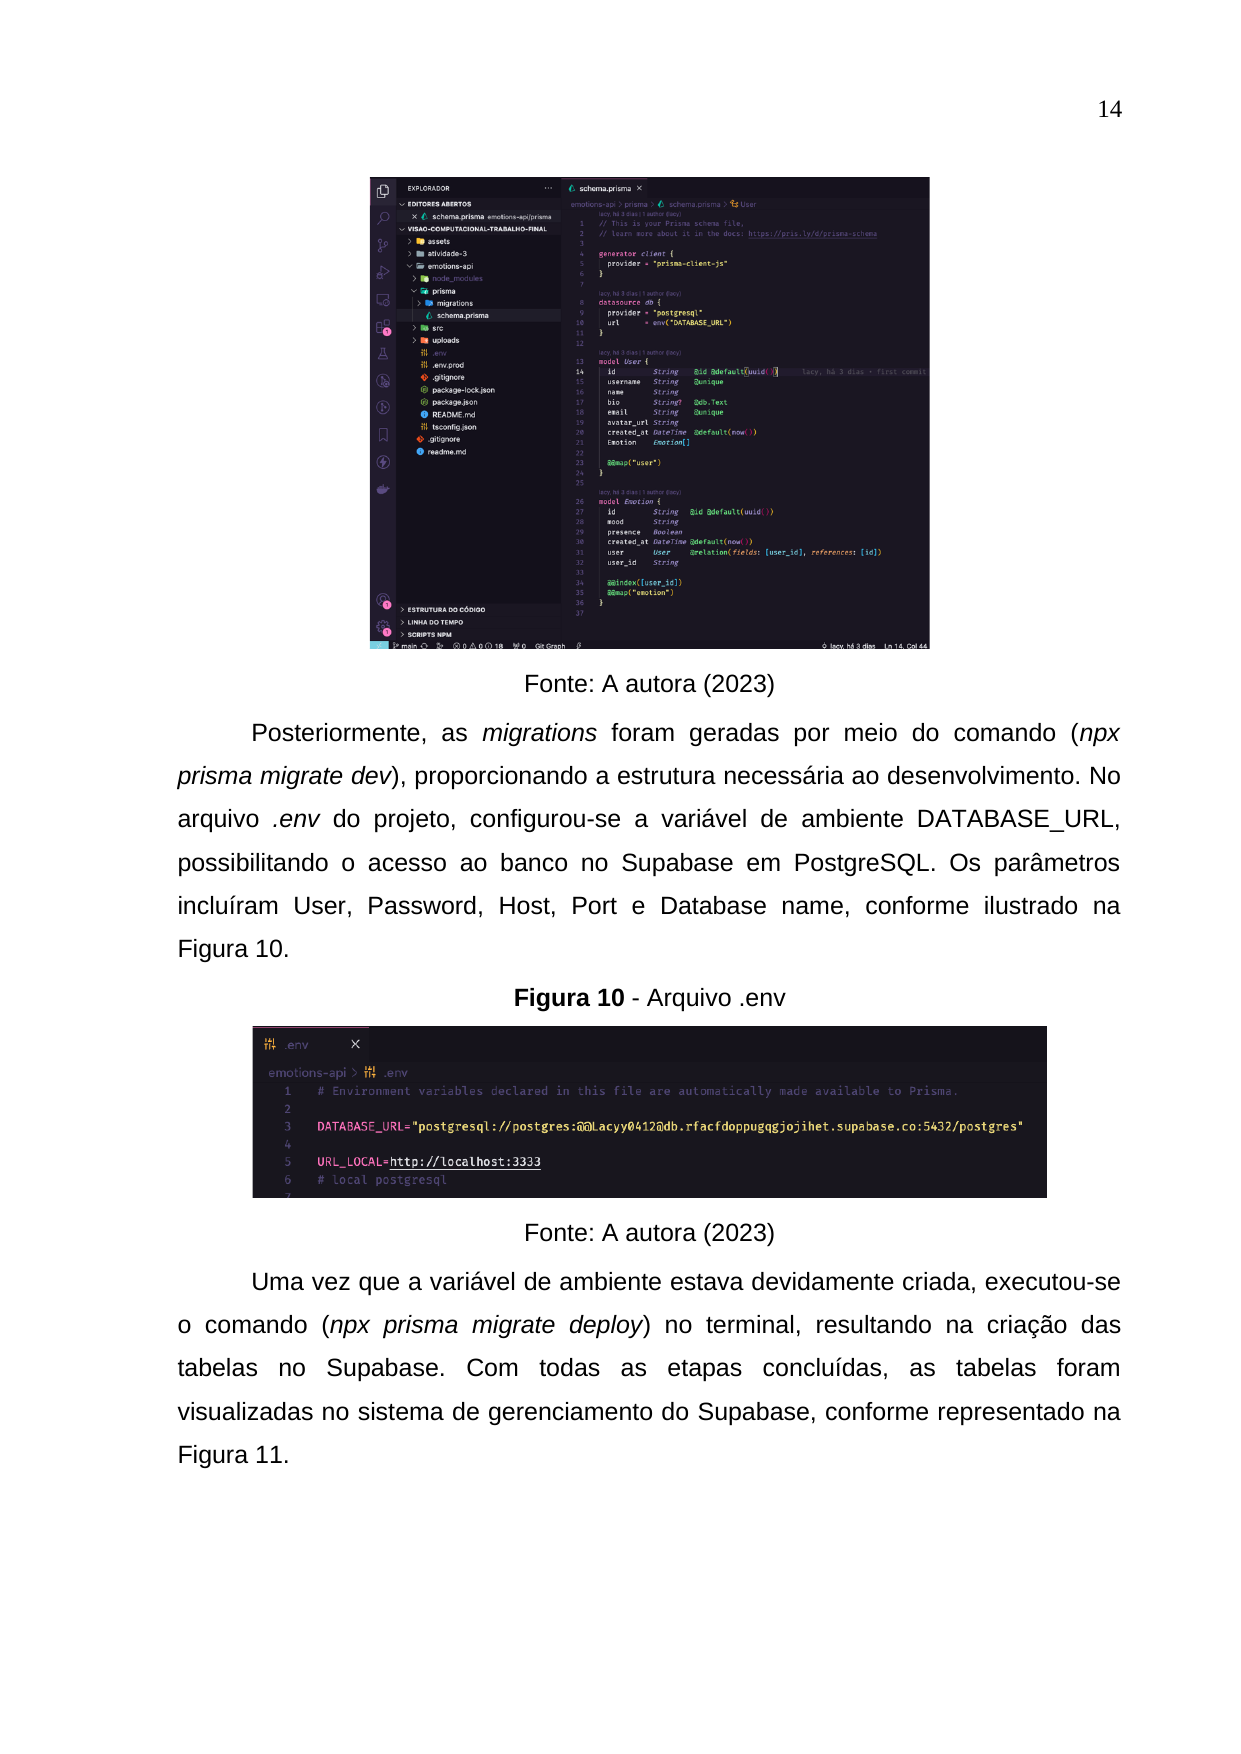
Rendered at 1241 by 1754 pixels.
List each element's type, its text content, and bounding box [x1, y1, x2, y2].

text Fonte: A autora (2023) [177, 1218, 1122, 1247]
picture [369, 177, 930, 649]
text Uma vez que a variável de ambiente estava devidamente criada, executou-se o comando (npx prisma migrate deploy) no terminal, resultando na criação das tabelas no Supabase. Com todas as etapas concluídas, as tabelas foram visualizadas no sistema de gerenciamento do Supabase, conforme representado na Figura 11. [177, 1267, 1122, 1468]
picture [252, 1026, 1047, 1198]
text Fonte: A autora (2023) [177, 669, 1122, 697]
text Posteriormente, as migrations foram geradas por meio do comando (npx prisma migrate dev), proporcionando a estrutura necessária ao desenvolvimento. No arquivo .env do projeto, configurou-se a variável de ambiente DATABASE_URL, possibilitando o acesso ao banco no Supabase em PostgreSQL. Os parâmetros incluíram User, Password, Host, Port e Database name, conforme ilustrado na Figura 10. [177, 718, 1122, 962]
text Figura 10 - Arquivo .env [177, 983, 1122, 1012]
